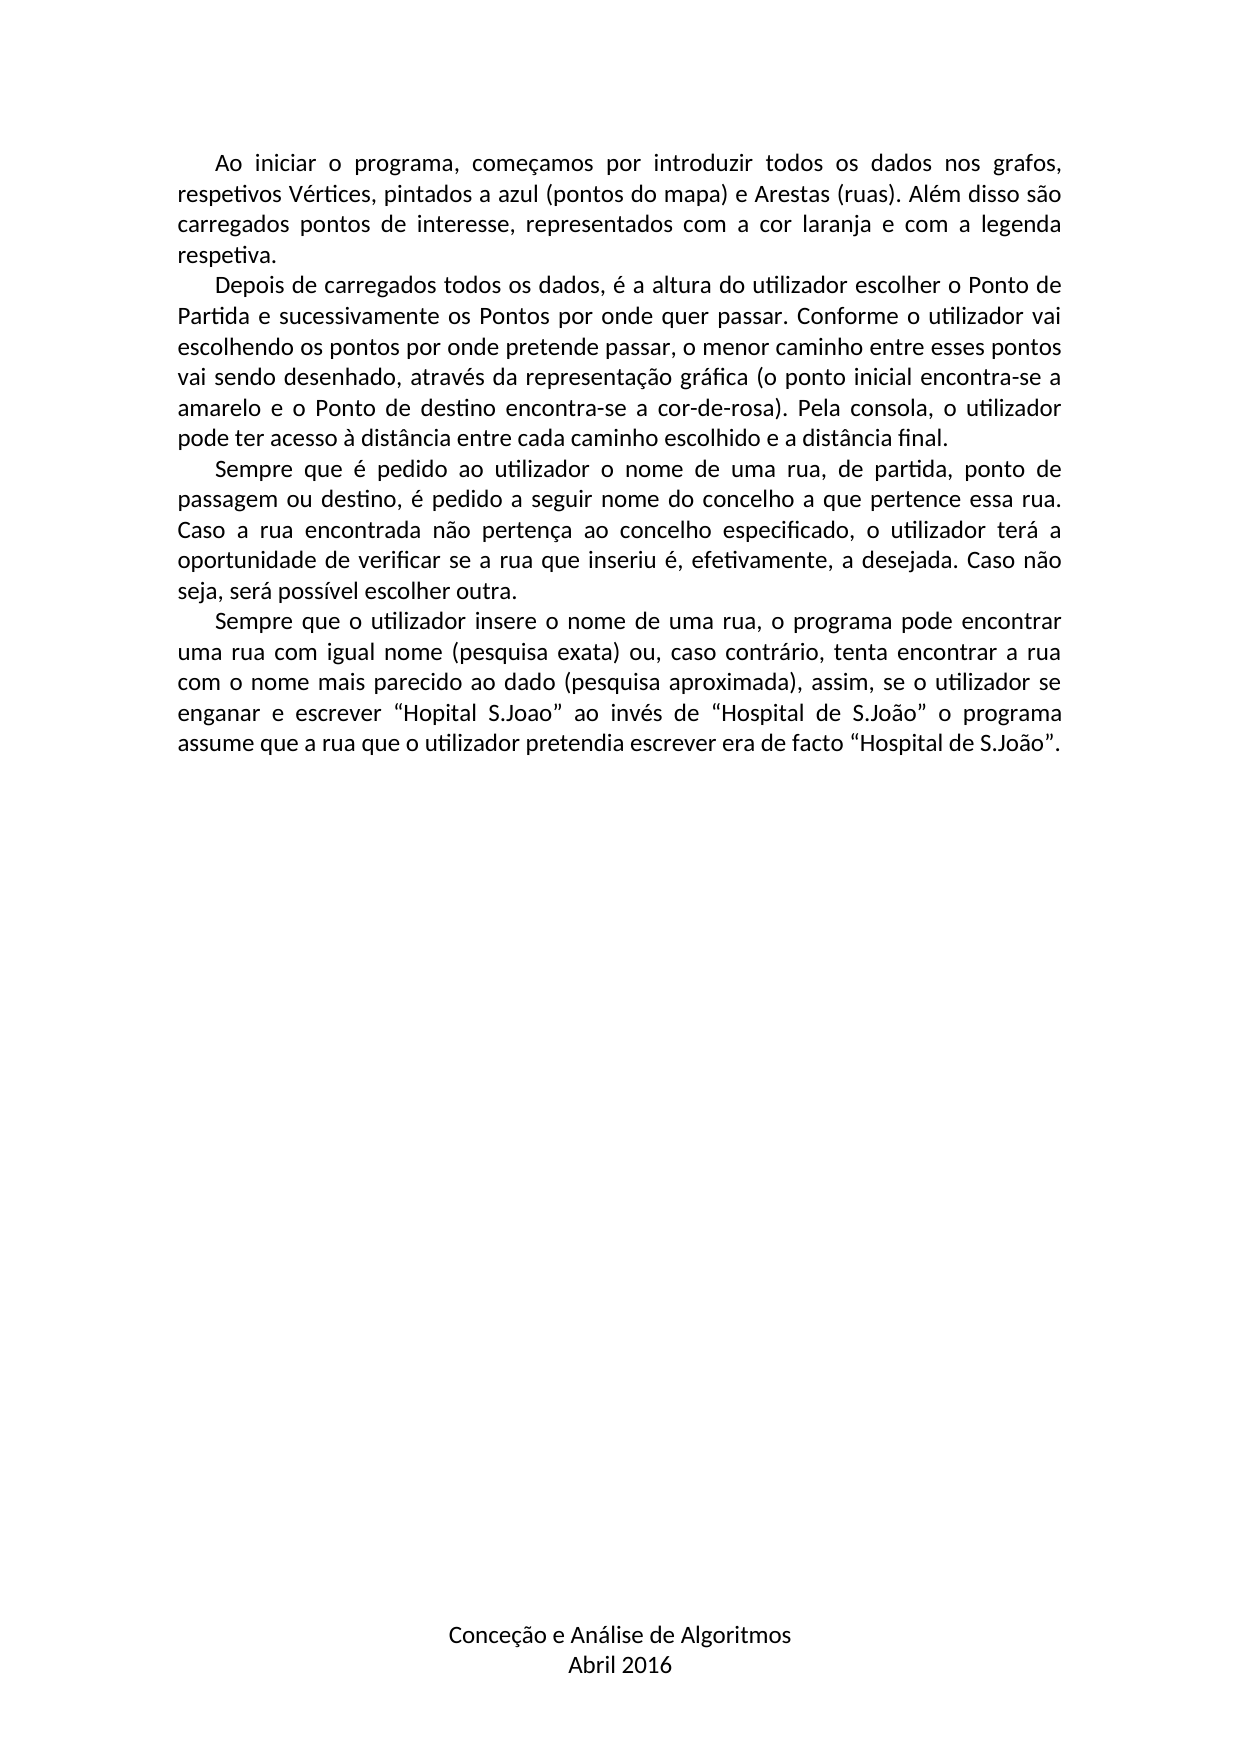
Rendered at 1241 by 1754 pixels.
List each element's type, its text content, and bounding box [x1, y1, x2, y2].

text Depois de carregados todos os dados, é a altura do utilizador escolher o Ponto de Partida e sucessivamente os Pontos por onde quer passar. Conforme o utilizador vai escolhendo os pontos por onde pretende passar, o menor caminho entre esses pontos vai sendo desenhado, através da representação gráfica (o ponto inicial encontra-se a amarelo e o Ponto de destino encontra-se a cor-de-rosa). Pela consola, o utilizador pode ter acesso à distância entre cada caminho escolhido e a distância final. [177, 270, 1063, 453]
text Sempre que é pedido ao utilizador o nome de uma rua, de partida, ponto de passagem ou destino, é pedido a seguir nome do concelho a que pertence essa rua. Caso a rua encontrada não pertença ao concelho especificado, o utilizador terá a oportunidade de verificar se a rua que inseriu é, efetivamente, a desejada. Caso não seja, será possível escolher outra. [177, 453, 1063, 605]
text Sempre que o utilizador insere o nome de uma rua, o programa pode encontrar uma rua com igual nome (pesquisa exata) ou, caso contrário, tenta encontrar a rua com o nome mais parecido ao dado (pesquisa aproximada), assim, se o utilizador se enganar e escrever “Hopital S.Joao” ao invés de “Hospital de S.João” o programa assume que a rua que o utilizador pretendia escrever era de facto “Hospital de S.João”. [177, 605, 1063, 758]
text Ao iniciar o programa, começamos por introduzir todos os dados nos grafos, respetivos Vértices, pintados a azul (pontos do mapa) e Arestas (ruas). Além disso são carregados pontos de interesse, representados com a cor laranja e com a legenda respetiva. [177, 148, 1063, 270]
